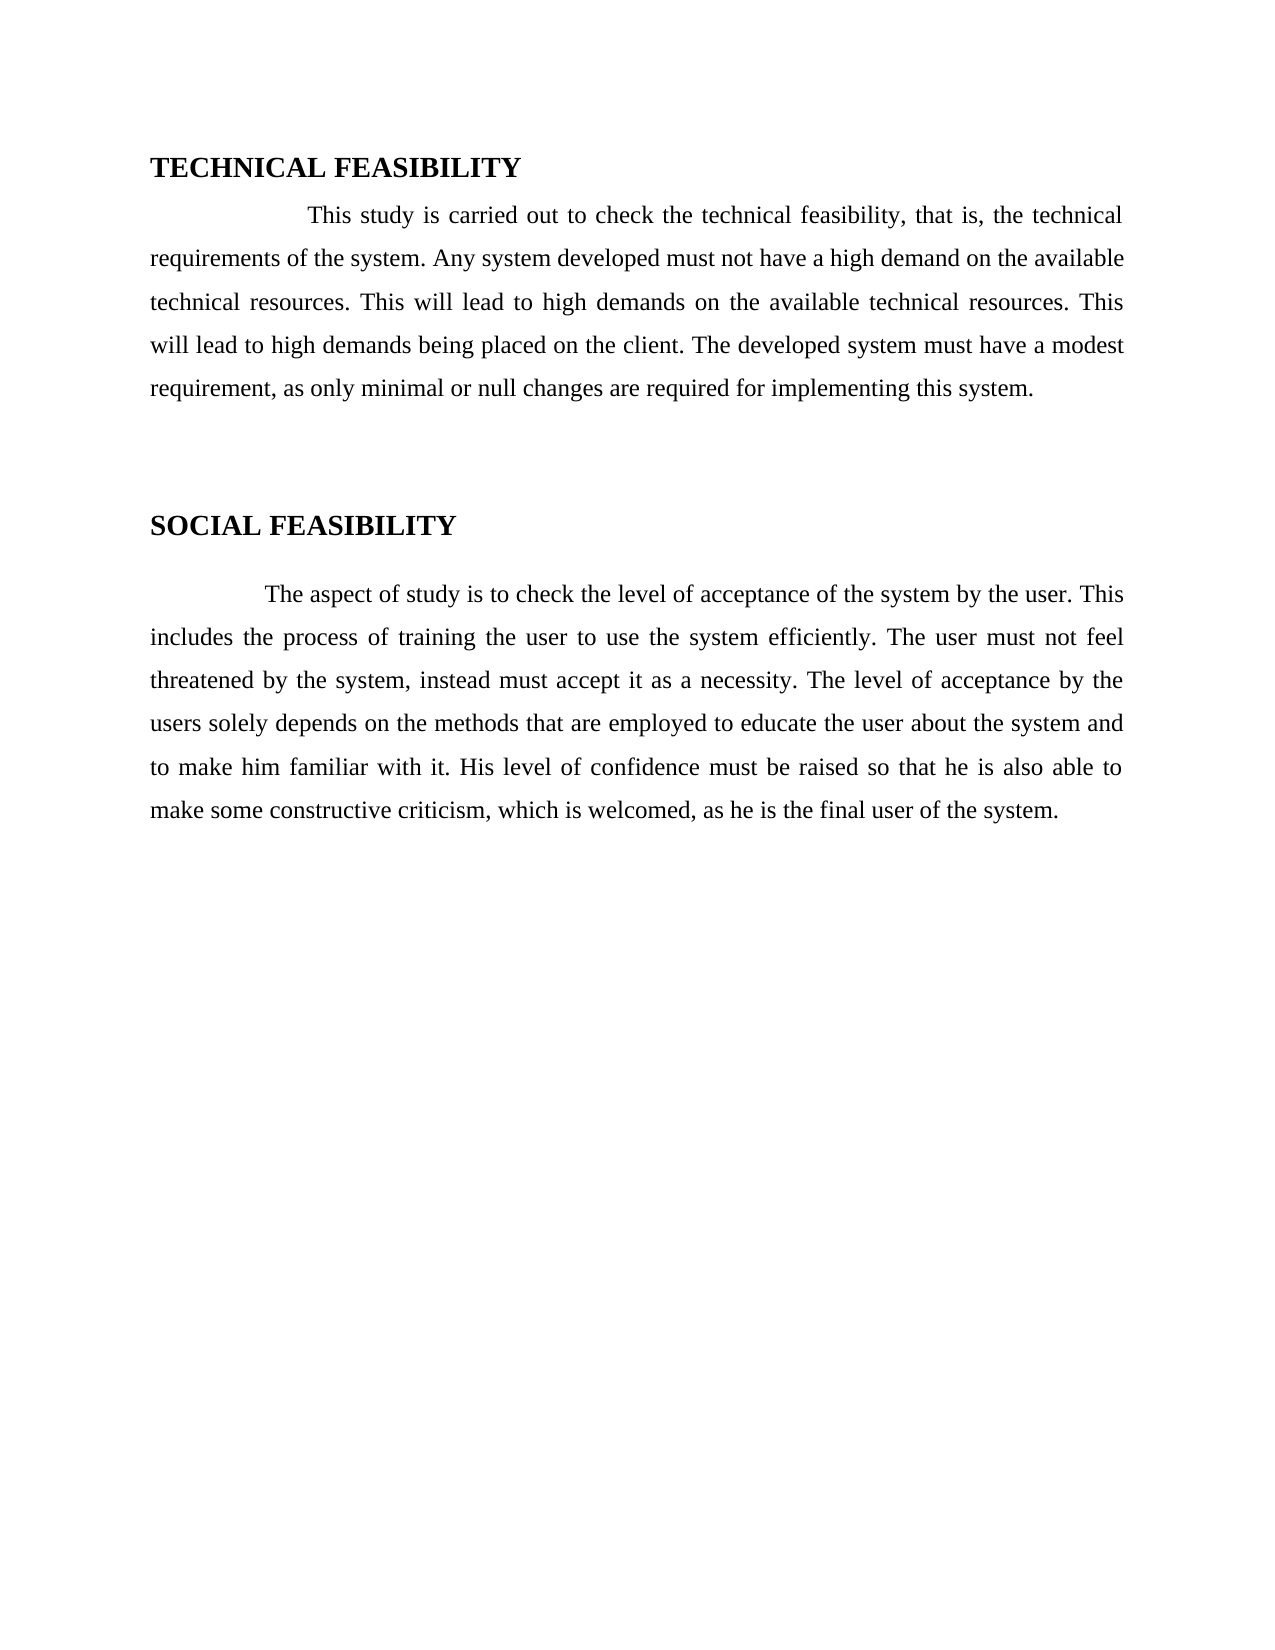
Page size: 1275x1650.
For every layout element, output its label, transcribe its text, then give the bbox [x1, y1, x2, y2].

text The aspect of study is to check the level of acceptance of the system by the user. This includes the process of training the user to use the system efficiently. The user must not feel threatened by the system, instead must accept it as a necessity. The level of acceptance by the users solely depends on the methods that are employed to educate the user about the system and to make him familiar with it. His level of confidence must be raised so that he is also able to make some constructive criticism, which is welcomed, as he is the final user of the system. [150, 579, 1125, 823]
text This study is carried out to check the technical feasibility, that is, the technical requirements of the system. Any system developed must not have a high demand on the available technical resources. This will lead to high demands on the available technical resources. This will lead to high demands being placed on the client. The developed system must have a modest requirement, as only minimal or null changes are required for implementing this system. [150, 200, 1125, 402]
subtitle TECHNICAL FEASIBILITY [150, 150, 1125, 183]
text SOCIAL FEASIBILITY [150, 508, 1125, 541]
